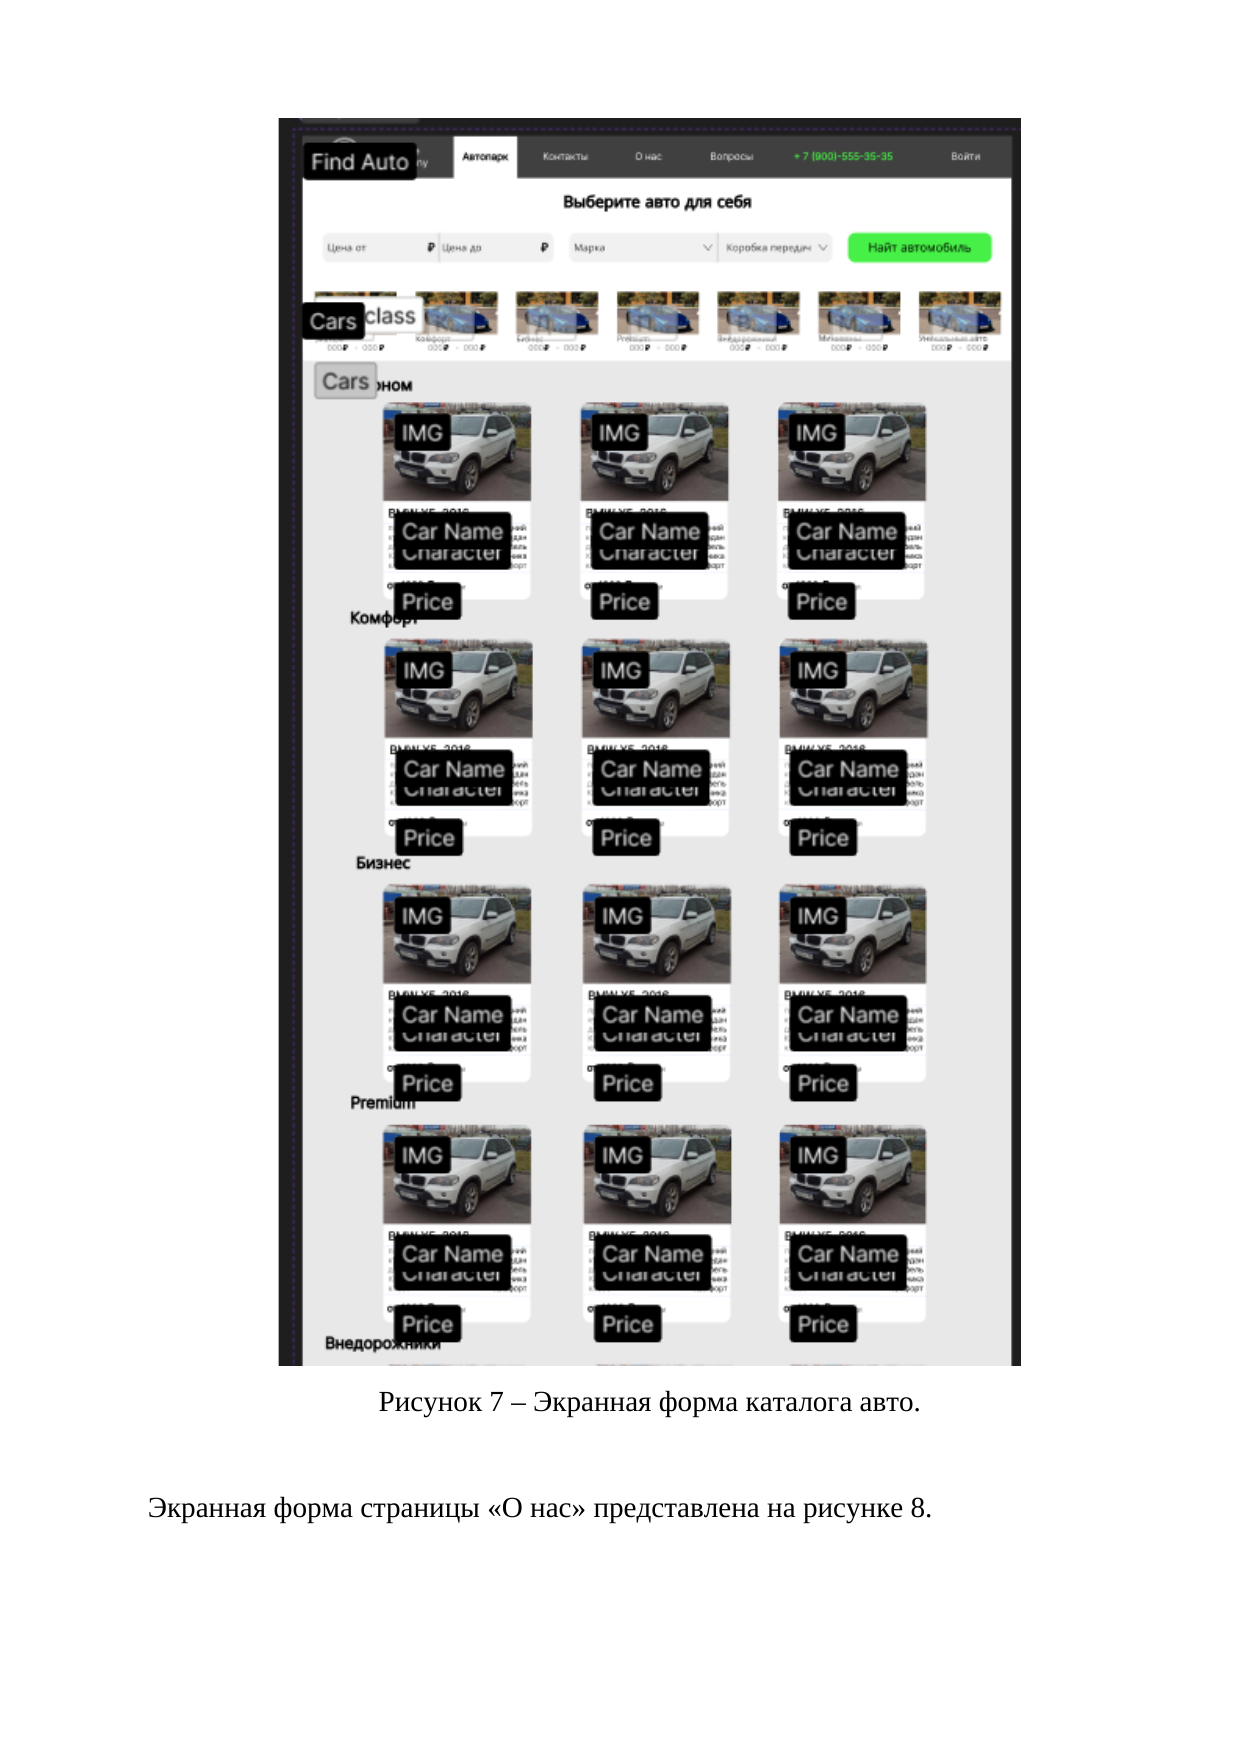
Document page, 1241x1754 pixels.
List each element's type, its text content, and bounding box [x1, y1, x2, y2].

picture [278, 118, 1021, 1366]
text Рисунок 7 – Экранная форма каталога авто. [118, 1384, 1152, 1418]
text Экранная форма страницы «О нас» представлена на рисунке 8. [118, 1490, 1152, 1524]
